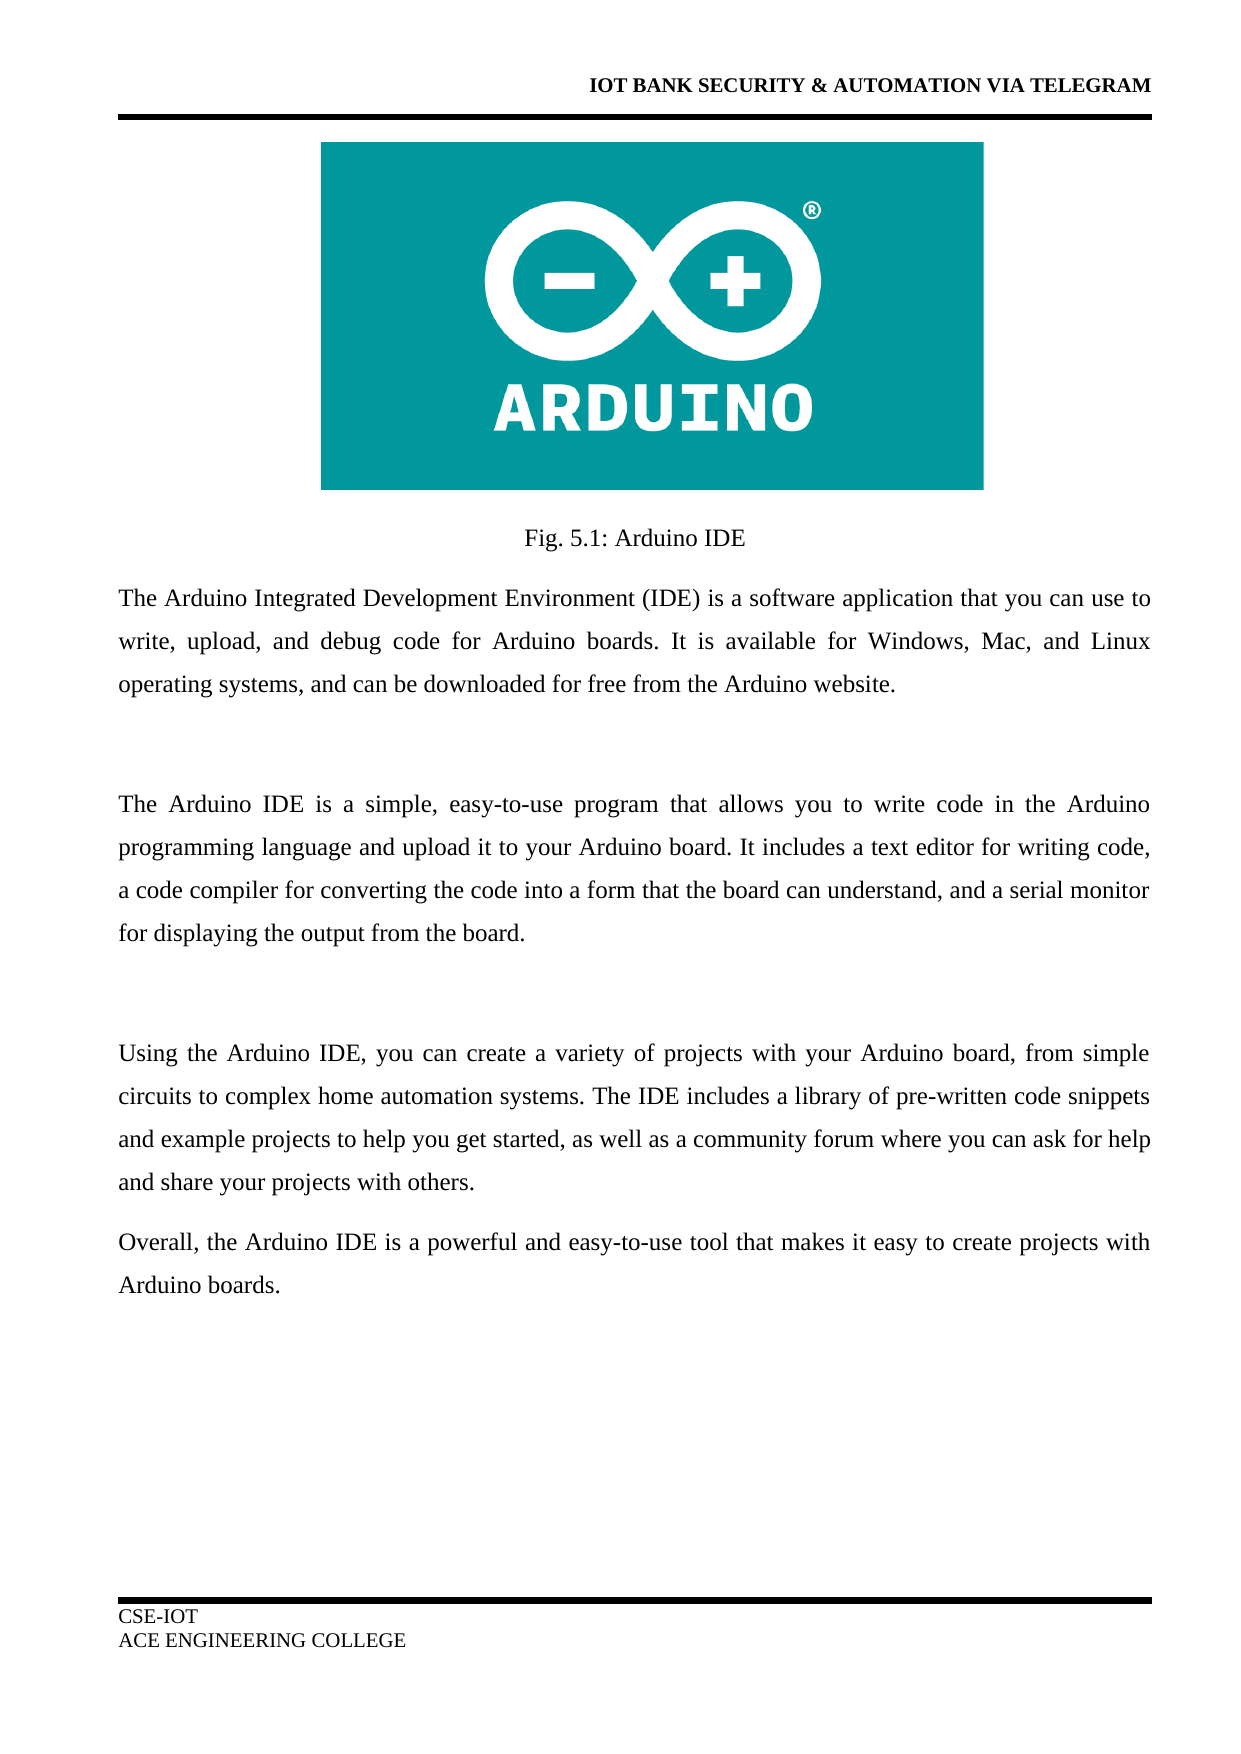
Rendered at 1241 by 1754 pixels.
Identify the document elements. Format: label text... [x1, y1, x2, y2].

text Using the Arduino IDE, you can create a variety of projects with your Arduino board, from simple circuits to complex home automation systems. The IDE includes a library of pre-written code snippets and example projects to help you get started, as well as a community forum where you can ask for help and share your projects with others. [118, 1038, 1152, 1196]
picture [321, 142, 984, 490]
text The Arduino IDE is a simple, easy-to-use program that allows you to write code in the Arduino programming language and upload it to your Arduino board. It includes a text editor for writing code, a code compiler for converting the code into a form that the board can understand, and a serial monitor for displaying the output from the board. [118, 789, 1152, 947]
text The Arduino Integrated Development Environment (IDE) is a software application that you can use to write, upload, and debug code for Arduino boards. It is available for Windows, Mac, and Linux operating systems, and can be downloaded for free from the Arduino website. [118, 583, 1152, 698]
text Overall, the Arduino IDE is a powerful and easy-to-use tool that makes it easy to create projects with Arduino boards. [118, 1227, 1152, 1299]
